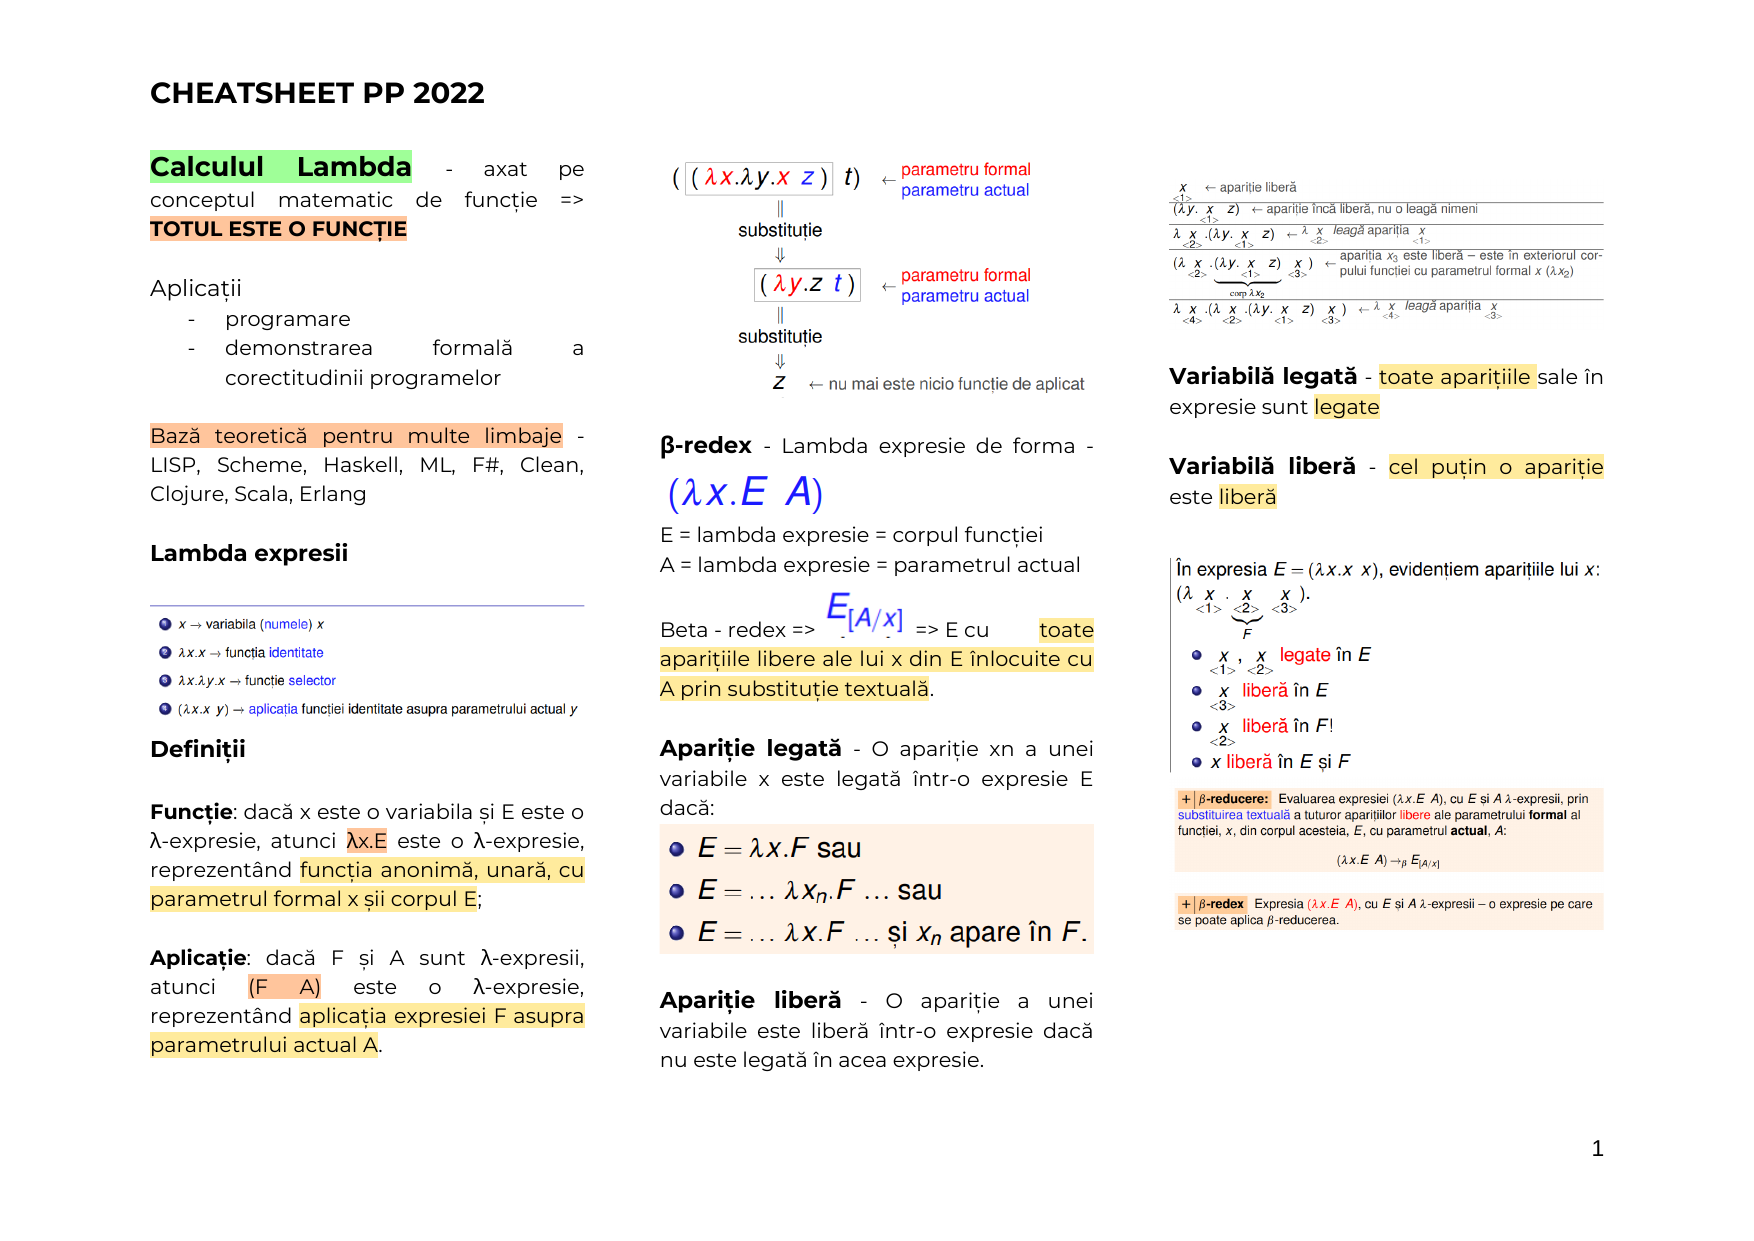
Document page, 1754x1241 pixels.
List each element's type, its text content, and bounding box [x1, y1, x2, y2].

list demonstrarea formală a corectitudinii programelor [187, 336, 584, 390]
text Aplicație: dacă F și A sunt λ-expresii, atunci (F A) este o λ-expresie, reprezentând aplicația expresiei F asupra parametrului actual A. [150, 945, 584, 1058]
picture [659, 824, 1094, 954]
text Definiții [150, 735, 584, 763]
text Bază teoretică pentru multe limbaje - LISP, Scheme, Haskell, ML, F#, Clean, Clojure, Scala, Erlang [150, 423, 584, 507]
text Apariție liberă - O apariție a unei variabile este liberă într-o expresie dacă nu este legată în acea expresie. [659, 986, 1094, 1072]
picture [821, 581, 910, 638]
text E = lambda expresie = corpul funcției [659, 523, 1094, 548]
picture [1169, 542, 1604, 774]
list programare [187, 306, 584, 332]
picture [1169, 179, 1604, 330]
text Apariție legată - O apariție xn a unei variabile x este legată într-o expresie E dacă: [659, 734, 1094, 820]
text Funcție: dacă x este o variabila și E este o λ-expresie, atunci λx.E este o λ-expresie, reprezentând funcția anonimă, unară, cu parametrul formal x șii corpul E; [150, 799, 584, 912]
picture [659, 462, 831, 519]
picture [659, 150, 1094, 398]
text Lambda expresii [150, 540, 584, 568]
text A = lambda expresie = parametrul actual [659, 552, 1094, 577]
text Variabilă liberă - cel puțin o apariție este liberă [1169, 452, 1604, 509]
text Variabilă legată - toate aparițiile sale în expresie sunt legate [1169, 362, 1604, 419]
text Beta - redex => => E cu toate aparițiile libere ale lui x din E înlocuite cu A prin substituție textuală. [659, 581, 1094, 701]
text Aplicații [150, 274, 584, 302]
picture [1169, 777, 1604, 932]
text Calculul Lambda - axat pe conceptul matematic de funcție => TOTUL ESTE O FUNCȚIE [150, 150, 584, 241]
picture [150, 603, 585, 731]
